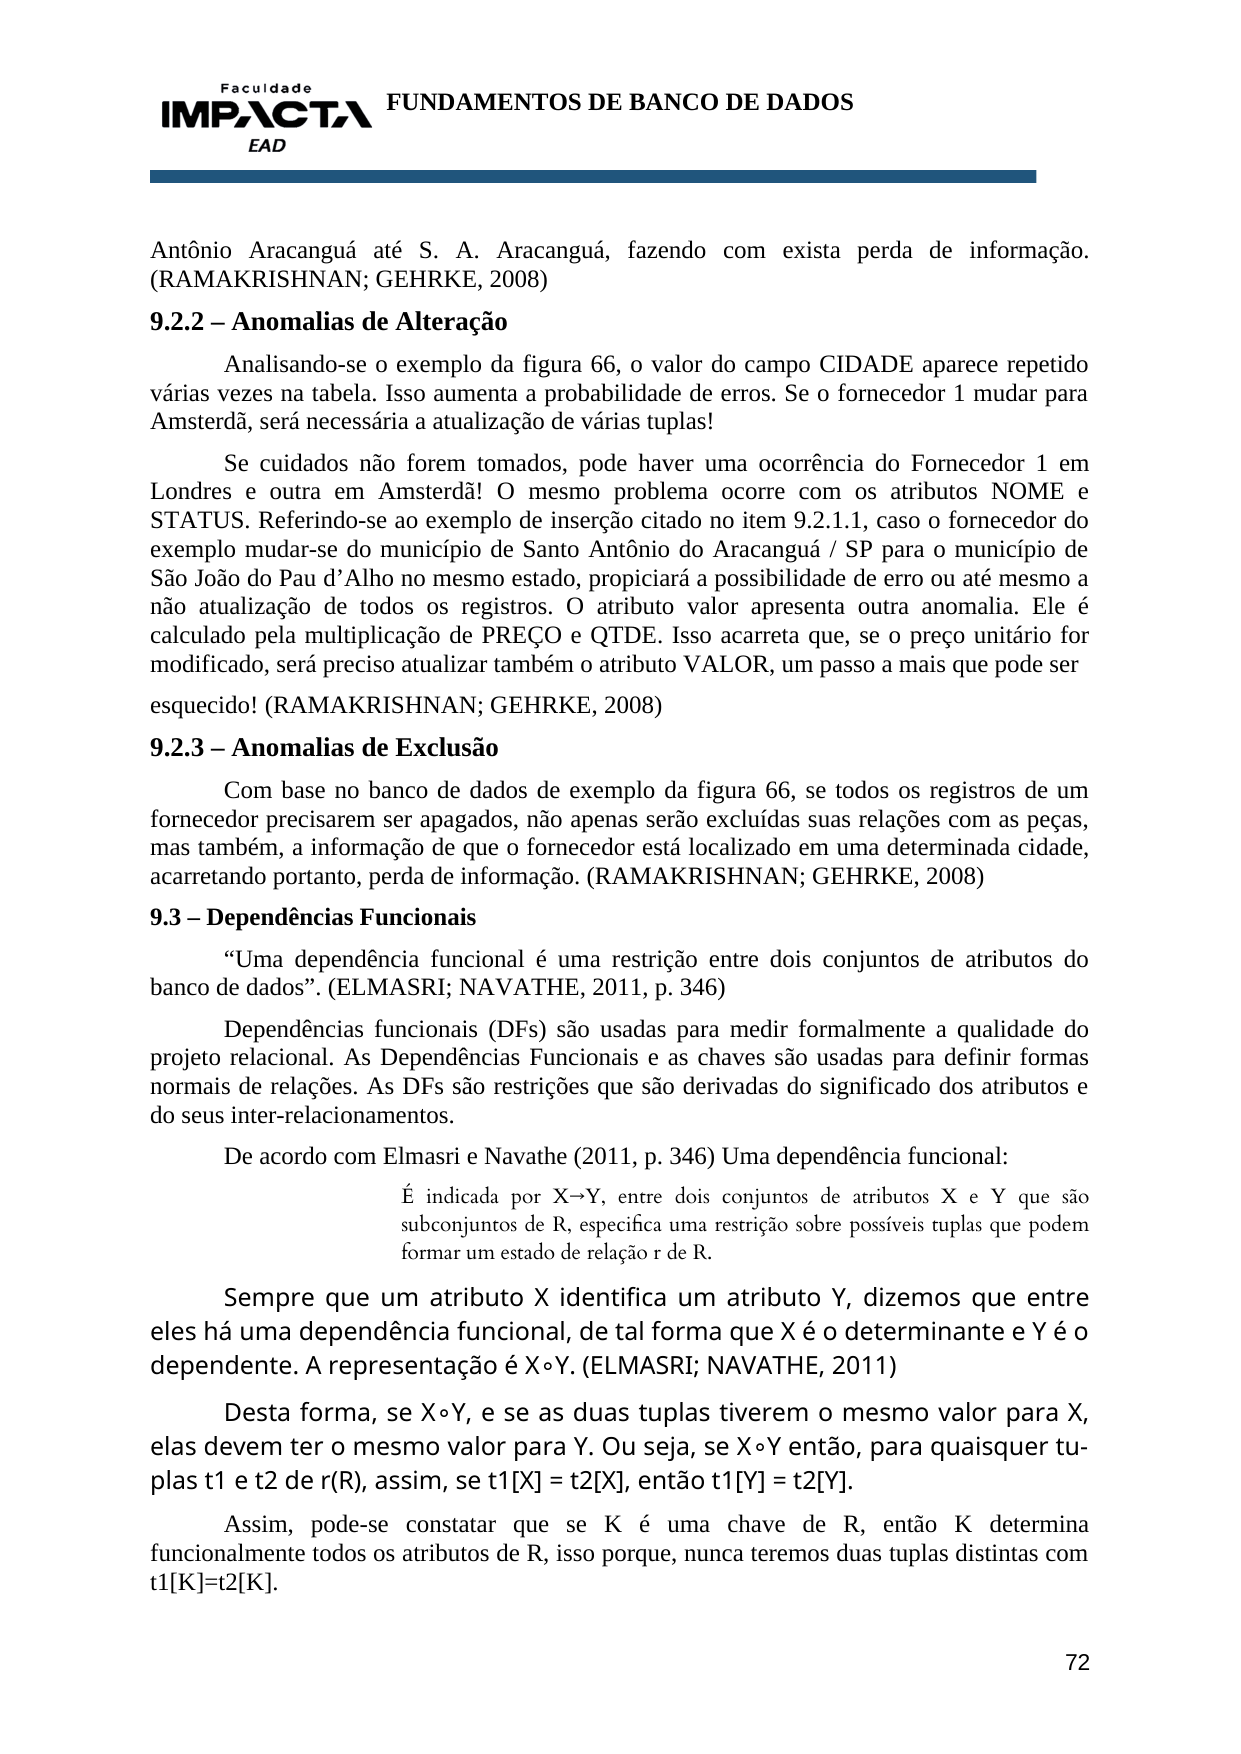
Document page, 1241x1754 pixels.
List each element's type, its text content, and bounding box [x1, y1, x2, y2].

text Se cuidados não forem tomados, pode haver uma ocorrência do Fornecedor 1 em Londres e outra em Amsterdã! O mesmo problema ocorre com os atributos NOME e STATUS. Referindo-se ao exemplo de inserção citado no item 9.2.1.1, caso o fornecedor do exemplo mudar-se do município de Santo Antônio do Aracanguá / SP para o município de São João do Pau d’Alho no mesmo estado, propiciará a possibilidade de erro ou até mesmo a não atualização de todos os registros. O atributo valor apresenta outra anomalia. Ele é calculado pela multiplicação de PREÇO e QTDE. Isso acarreta que, se o preço unitário for modificado, será preciso atualizar também o atributo VALOR, um passo a mais que pode ser [150, 448, 1090, 678]
text É indicada por X→Y, entre dois conjuntos de atributos X e Y que são subconjuntos de R, especifica uma restrição sobre possíveis tuplas que podem formar um estado de relação r de R. [401, 1182, 1090, 1267]
text Desta forma, se X∘Y, e se as duas tuplas tiverem o mesmo valor para X, elas devem ter o mesmo valor para Y. Ou seja, se X∘Y então, para quaisquer tu- plas t1 e t2 de r(R), assim, se t1[X] = t2[X], então t1[Y] = t2[Y]. [150, 1394, 1090, 1497]
text 9.3 – Dependências Funcionais [150, 902, 1090, 931]
text Assim, pode-se constatar que se K é uma chave de R, então K determina funcionalmente todos os atributos de R, isso porque, nunca teremos duas tuplas distintas com t1[K]=t2[K]. [150, 1509, 1090, 1595]
text Sempre que um atributo X identifica um atributo Y, dizemos que entre eles há uma dependência funcional, de tal forma que X é o determinante e Y é o dependente. A representação é X∘Y. (ELMASRI; NAVATHE, 2011) [150, 1280, 1090, 1382]
text Dependências funcionais (DFs) são usadas para medir formalmente a qualidade do projeto relacional. As Dependências Funcionais e as chaves são usadas para definir formas normais de relações. As DFs são restrições que são derivadas do significado dos atributos e do seus inter-relacionamentos. [150, 1014, 1090, 1129]
text esquecido! (RAMAKRISHNAN; GEHRKE, 2008) [150, 690, 1090, 719]
text 9.2.2 – Anomalias de Alteração [150, 305, 1090, 336]
text 9.2.3 – Anomalias de Exclusão [150, 731, 1090, 762]
text Com base no banco de dados de exemplo da figura 66, se todos os registros de um fornecedor precisarem ser apagados, não apenas serão excluídas suas relações com as peças, mas também, a informação de que o fornecedor está localizado em uma determinada cidade, acarretando portanto, perda de informação. (RAMAKRISHNAN; GEHRKE, 2008) [150, 775, 1090, 890]
text “Uma dependência funcional é uma restrição entre dois conjuntos de atributos do banco de dados”. (ELMASRI; NAVATHE, 2011, p. 346) [150, 944, 1090, 1001]
picture [150, 170, 1037, 183]
text De acordo com Elmasri e Navathe (2011, p. 346) Uma dependência funcional: [150, 1141, 1090, 1170]
text Analisando-se o exemplo da figura 66, o valor do campo CIDADE aparece repetido várias vezes na tabela. Isso aumenta a probabilidade de erros. Se o fornecedor 1 mudar para Amsterdã, será necessária a atualização de várias tuplas! [150, 349, 1090, 435]
picture [150, 75, 379, 161]
